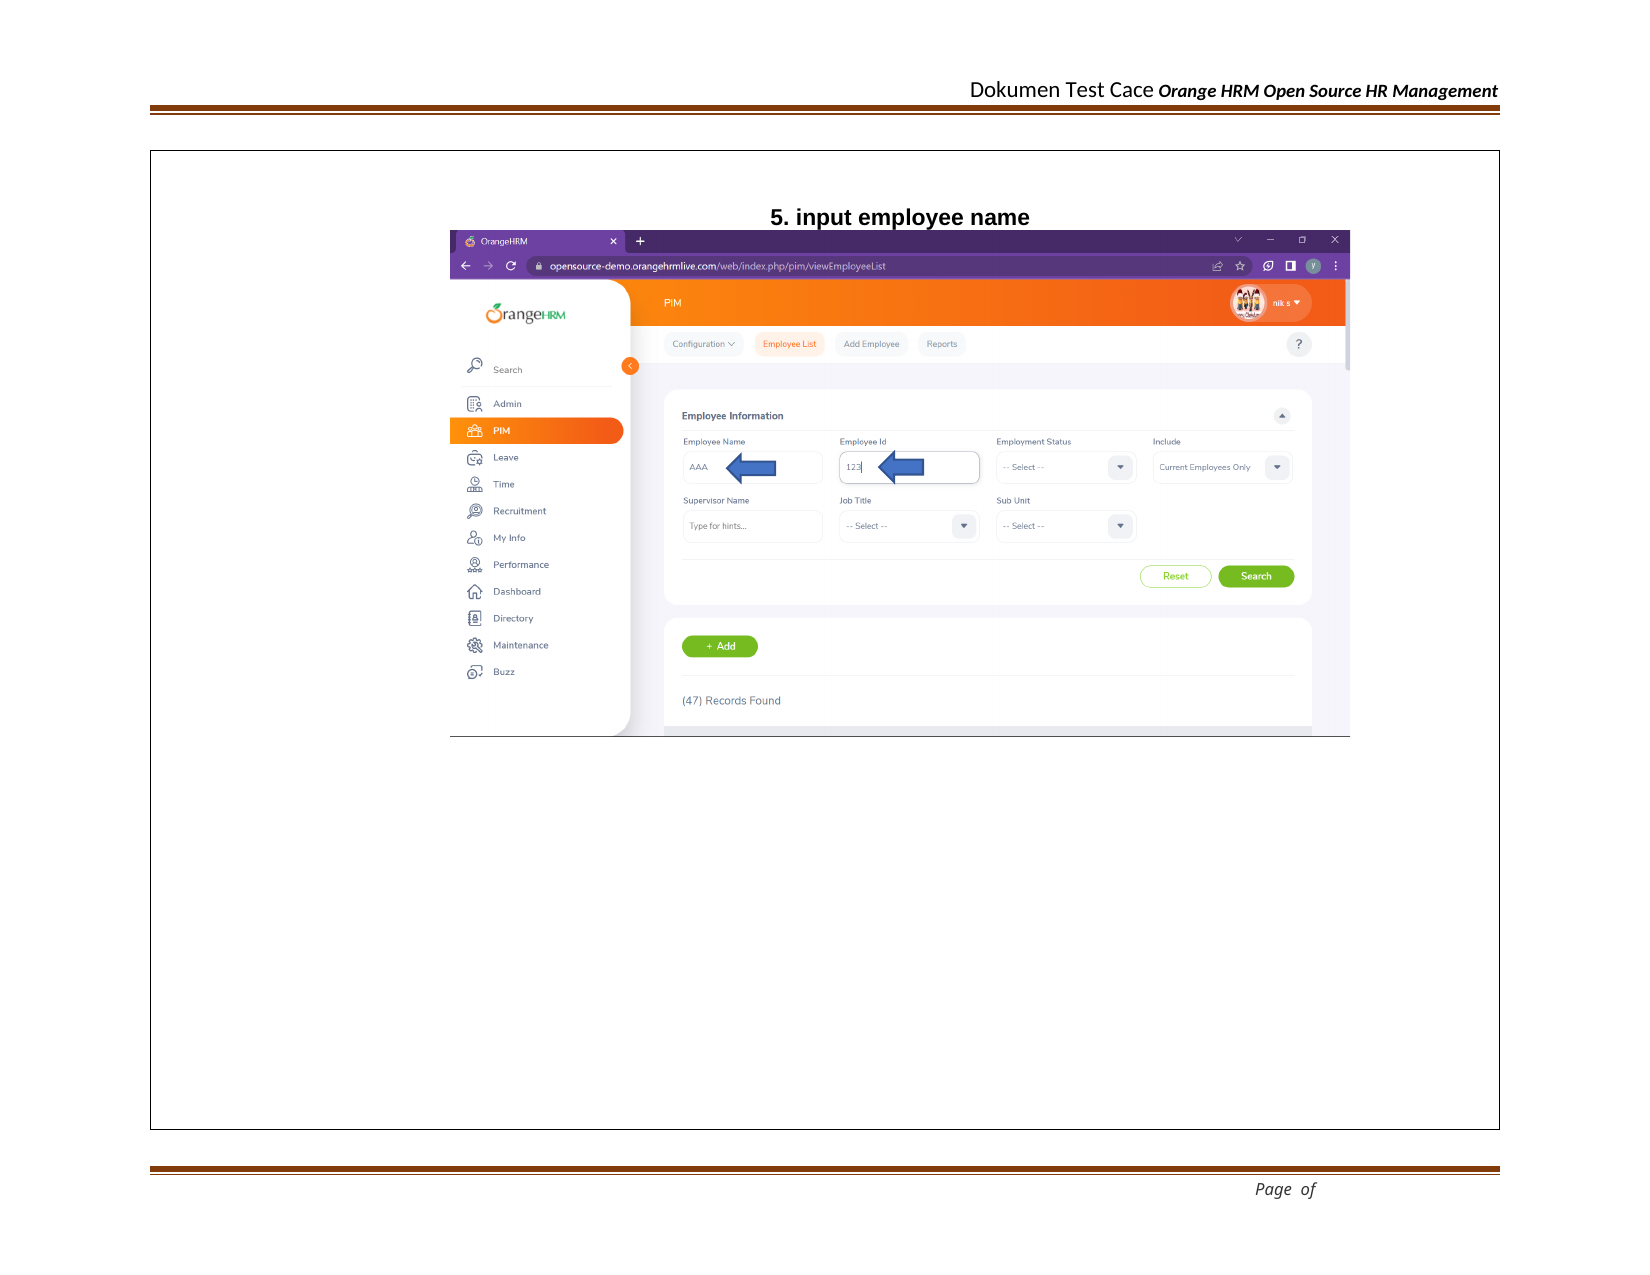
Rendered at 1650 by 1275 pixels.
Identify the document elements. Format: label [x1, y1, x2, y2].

picture [450, 230, 1350, 737]
table_cell [151, 151, 1499, 1129]
